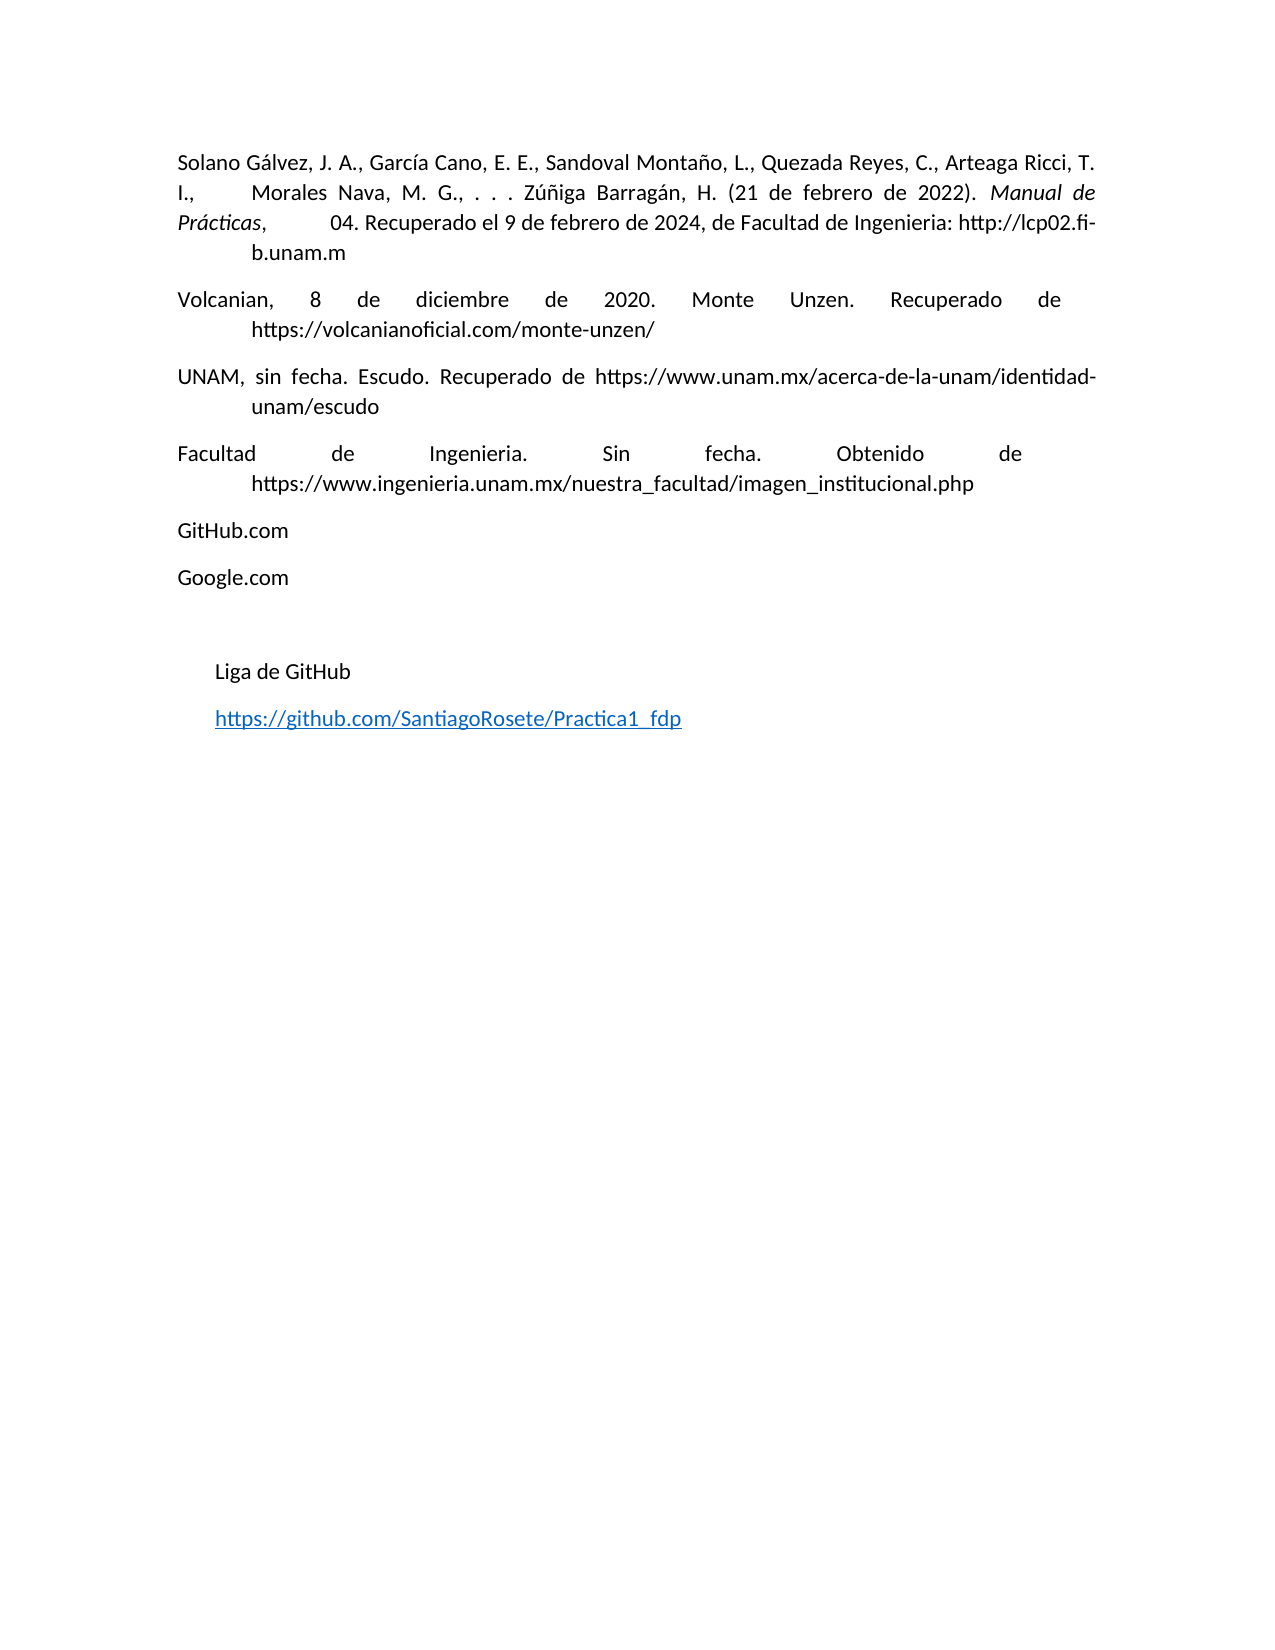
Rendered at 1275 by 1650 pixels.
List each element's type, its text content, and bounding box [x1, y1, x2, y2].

text Solano Gálvez, J. A., García Cano, E. E., Sandoval Montaño, L., Quezada Reyes, C., Arteaga Ricci, T. I., Morales Nava, M. G., . . . Zúñiga Barragán, H. (21 de febrero de 2022). Manual de Prácticas, 04. Recuperado el 9 de febrero de 2024, de Facultad de Ingenieria: http://lcp02.fi- b.unam.m [177, 148, 1098, 266]
text GitHub.com [177, 516, 1098, 544]
text Google.com [177, 563, 1098, 591]
text Liga de GitHub [215, 657, 1098, 685]
text Volcanian, 8 de diciembre de 2020. Monte Unzen. Recuperado de https://volcanianoficial.com/monte-unzen/ [177, 285, 1098, 343]
text UNAM, sin fecha. Escudo. Recuperado de https://www.unam.mx/acerca-de-la-unam/identidad- unam/escudo [177, 362, 1098, 420]
text https://github.com/SantiagoRosete/Practica1_fdp [215, 704, 1098, 732]
text Facultad de Ingenieria. Sin fecha. Obtenido de https://www.ingenieria.unam.mx/nuestra_facultad/imagen_institucional.php [177, 439, 1098, 497]
